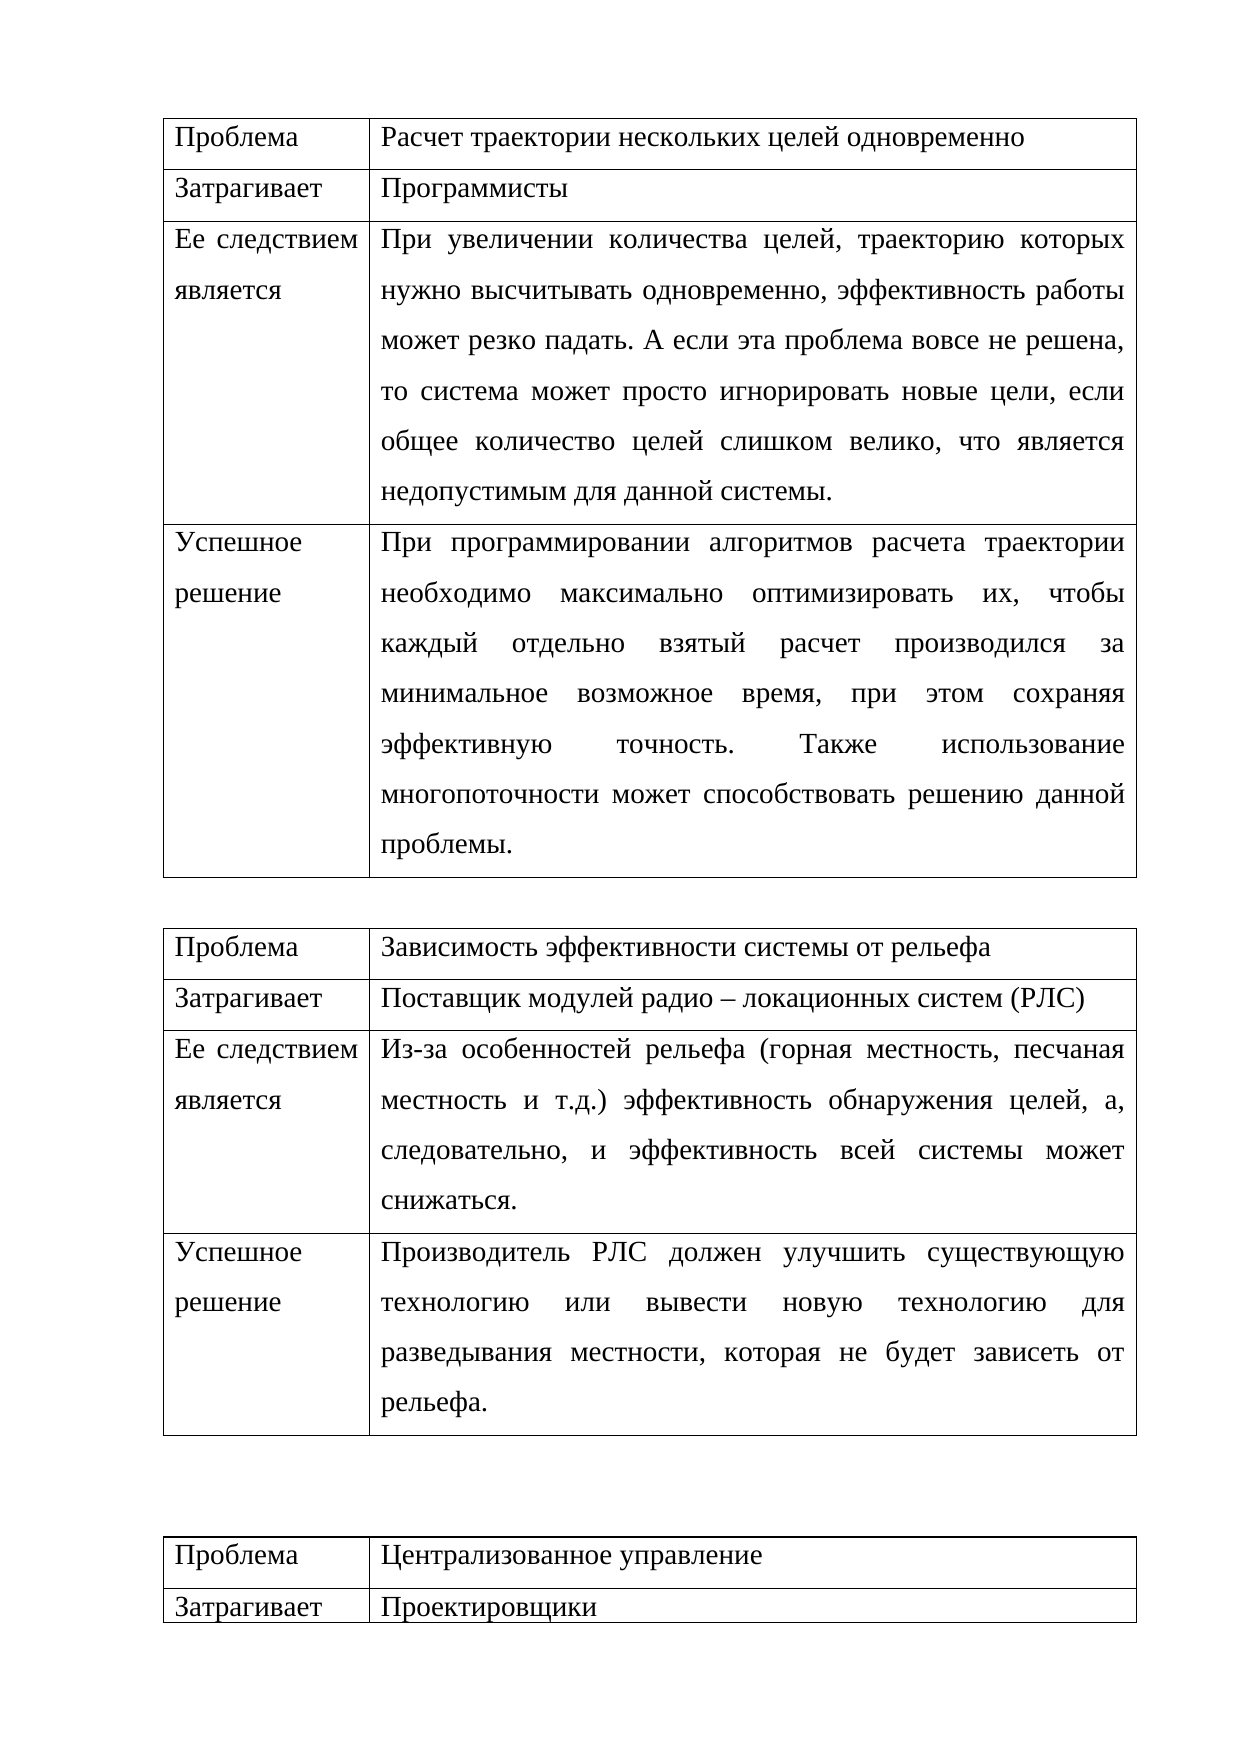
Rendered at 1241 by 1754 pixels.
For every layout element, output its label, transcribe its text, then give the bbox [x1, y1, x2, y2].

table_cell Затрагивает [164, 980, 369, 1030]
table_header Проблема [164, 929, 369, 979]
table_cell При программировании алгоритмов расчета траектории необходимо максимально оптимизировать их, чтобы каждый отдельно взятый расчет производился за минимальное возможное время, при этом сохраняя эффективную точность. Также использование многопоточности может способствовать решению данной проблемы. [370, 525, 1136, 877]
table_header Централизованное управление [370, 1538, 1136, 1588]
table_header Проблема [164, 1538, 369, 1588]
table_cell Успешное решение [164, 525, 369, 877]
table_cell Из-за особенностей рельефа (горная местность, песчаная местность и т.д.) эффективность обнаружения целей, а, следовательно, и эффективность всей системы может снижаться. [370, 1031, 1136, 1233]
table_cell Программисты [370, 170, 1136, 221]
table_cell Ее следствием является [164, 1031, 369, 1233]
table_cell При увеличении количества целей, траекторию которых нужно высчитывать одновременно, эффективность работы может резко падать. А если эта проблема вовсе не решена, то система может просто игнорировать новые цели, если общее количество целей слишком велико, что является недопустимым для данной системы. [370, 222, 1136, 523]
table_cell Ее следствием является [164, 222, 369, 523]
table_cell Производитель РЛС должен улучшить существующую технологию или вывести новую технологию для разведывания местности, которая не будет зависеть от рельефа. [370, 1234, 1136, 1435]
table_cell Затрагивает [164, 1589, 369, 1622]
table_cell Успешное решение [164, 1234, 369, 1435]
table_header Зависимость эффективности системы от рельефа [370, 929, 1136, 979]
table_cell Проектировщики [370, 1589, 1136, 1622]
table_header Расчет траектории нескольких целей одновременно [370, 119, 1136, 169]
table_cell Затрагивает [164, 170, 369, 221]
table_cell Поставщик модулей радио – локационных систем (РЛС) [370, 980, 1136, 1030]
table_header Проблема [164, 119, 369, 169]
